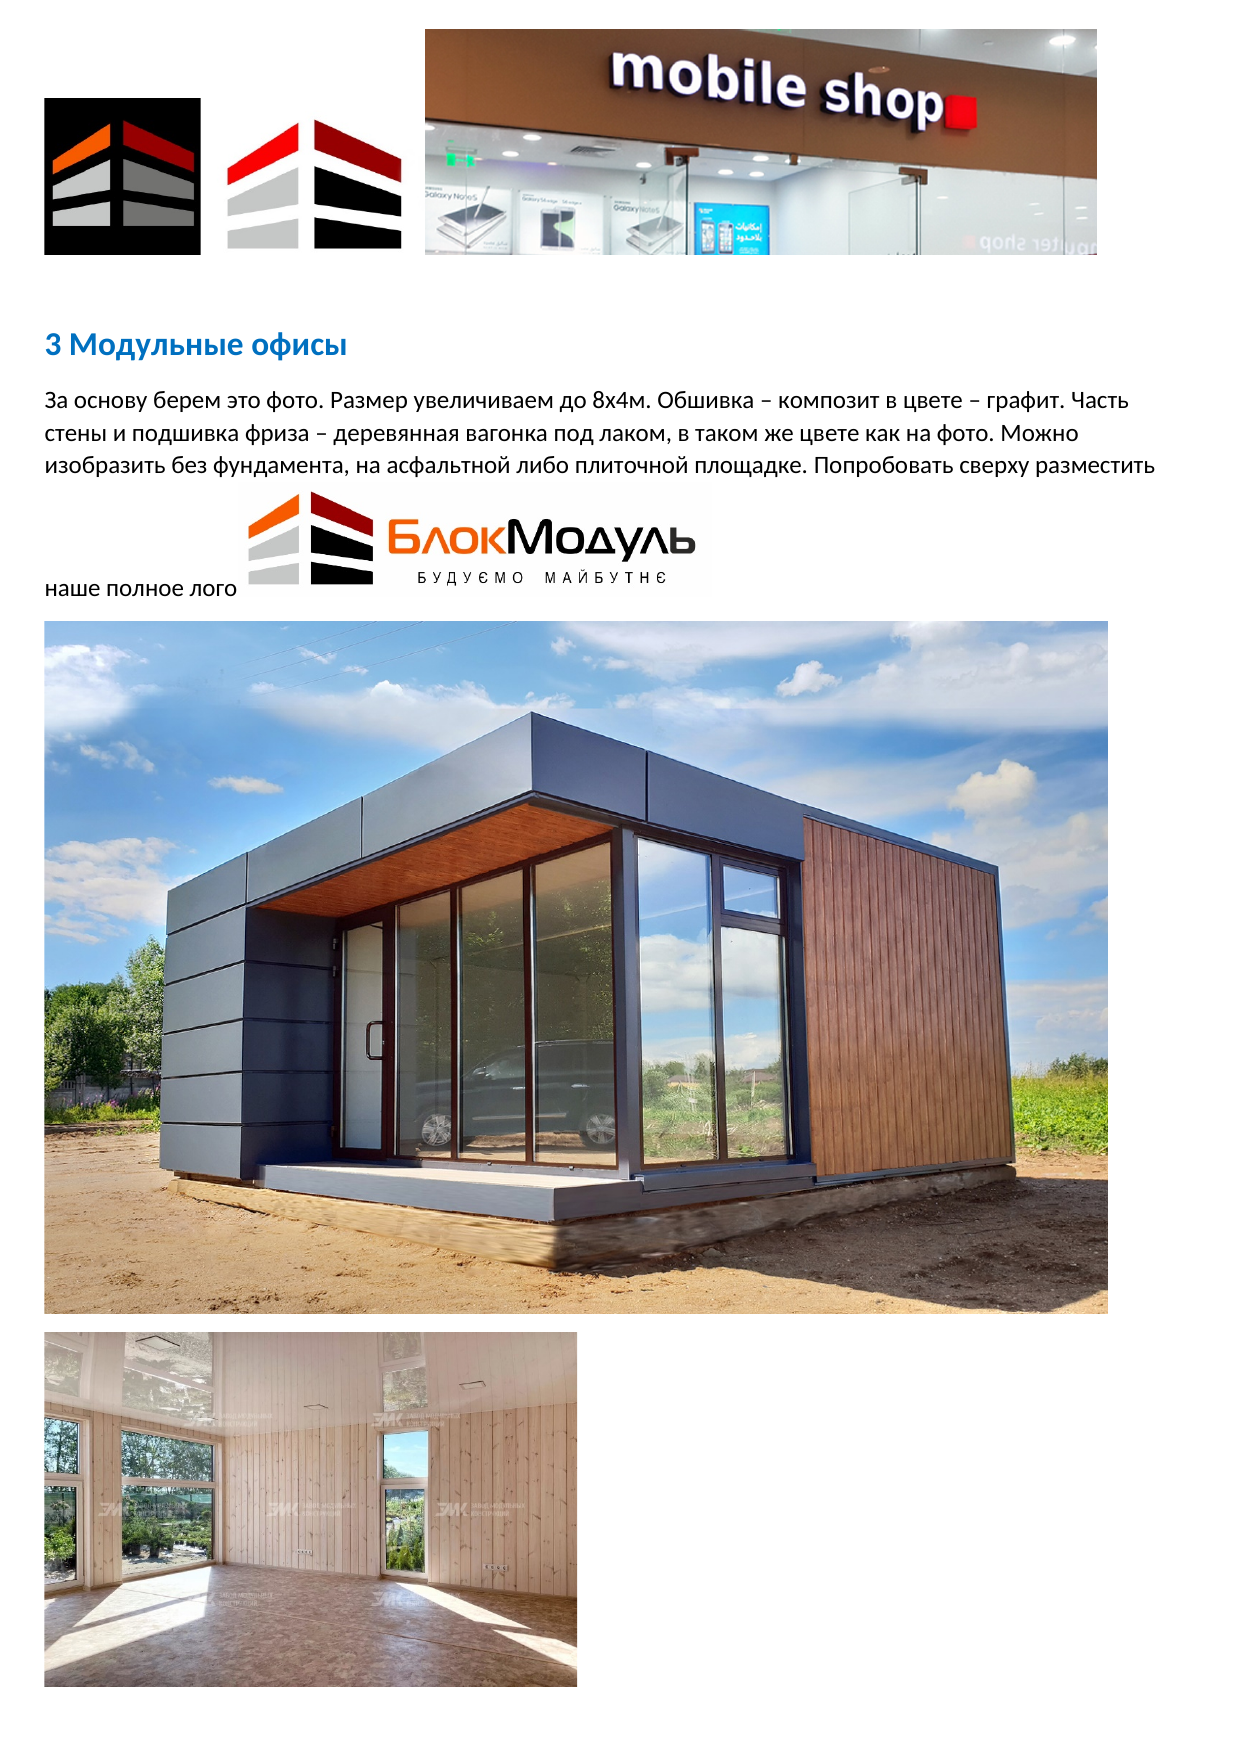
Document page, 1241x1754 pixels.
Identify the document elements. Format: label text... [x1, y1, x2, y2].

text 3 Модульные офисы [44, 323, 1196, 364]
picture [44, 98, 201, 255]
text За основу берем это фото. Размер увеличиваем до 8х4м. Обшивка – композит в цвете – графит. Часть стены и подшивка фриза – деревянная вагонка под лаком, в таком же цвете как на фото. Можно изобразить без фундамента, на асфальтной либо плиточной площадке. Попробовать сверху разместить наше полное лого [44, 384, 1196, 602]
picture [237, 482, 713, 597]
picture [44, 621, 1108, 1314]
picture [44, 1332, 578, 1687]
picture [206, 29, 1097, 255]
